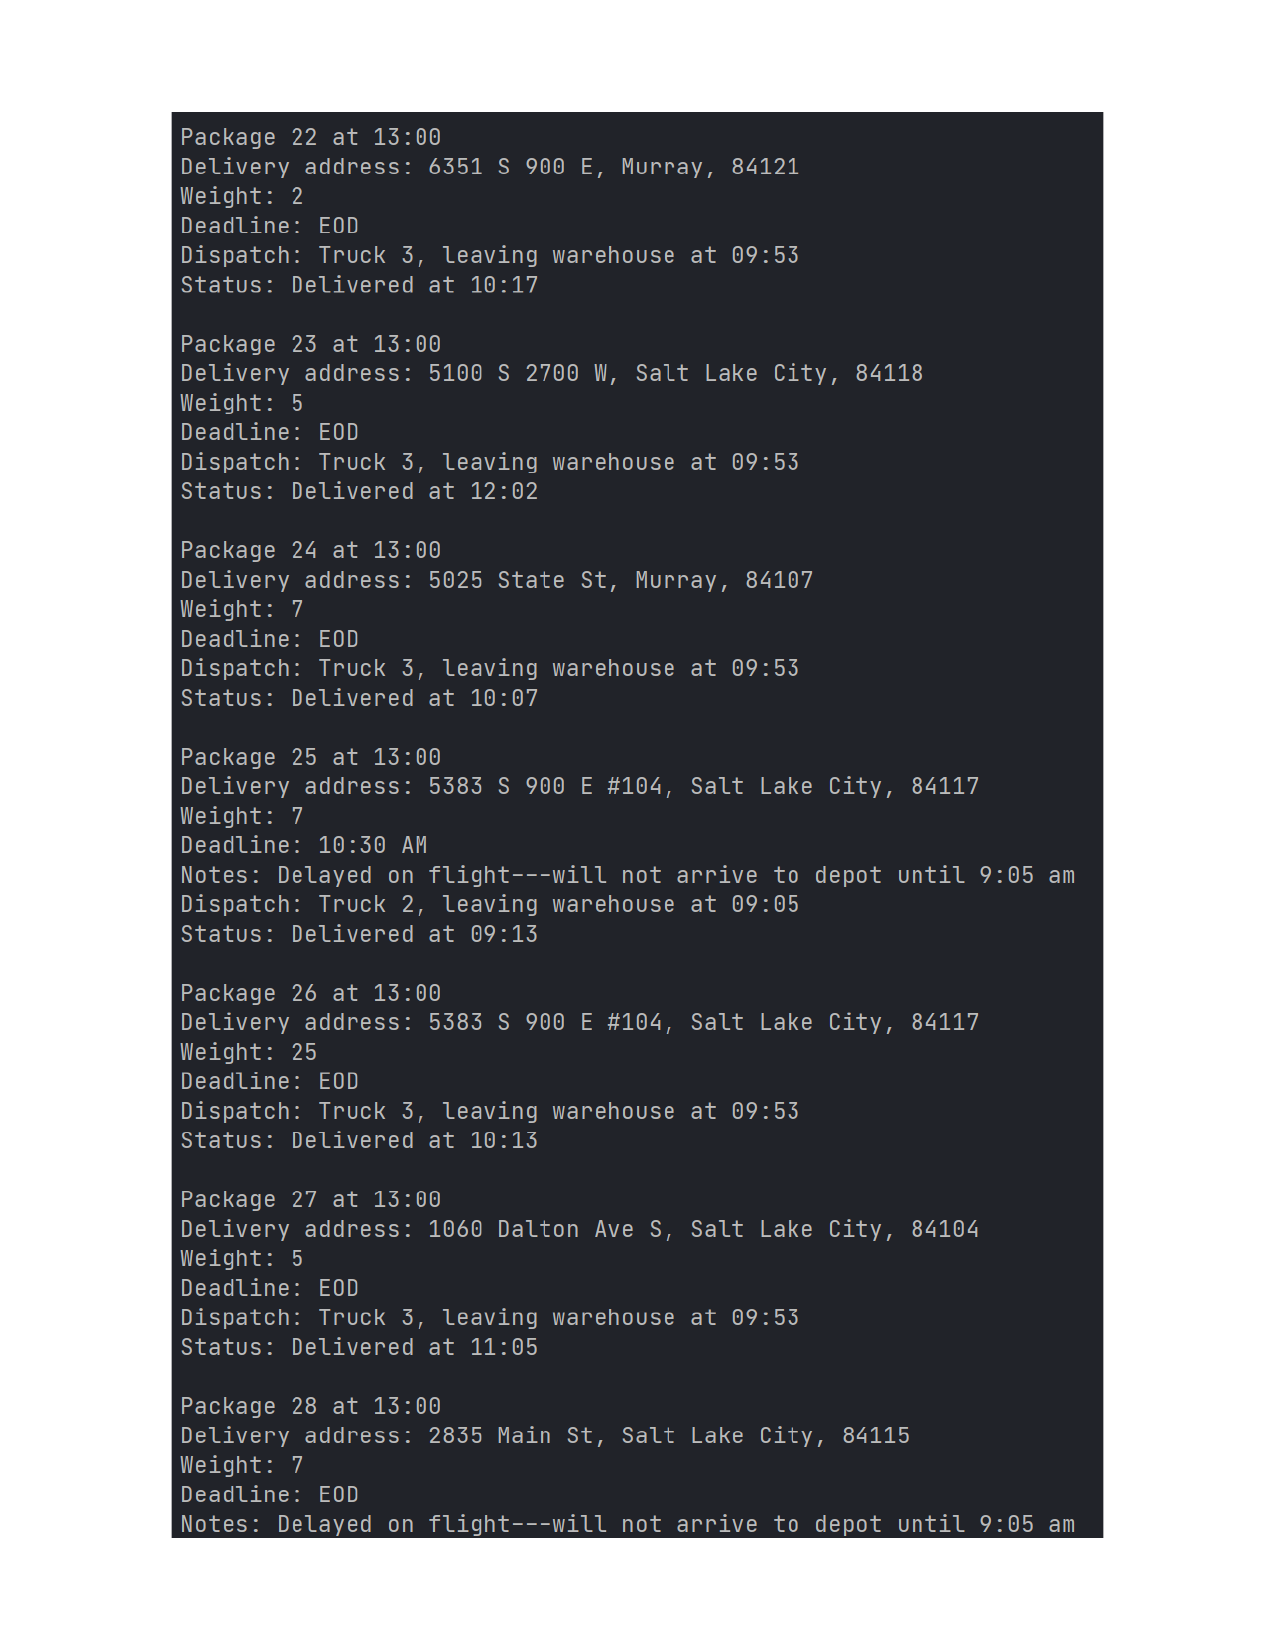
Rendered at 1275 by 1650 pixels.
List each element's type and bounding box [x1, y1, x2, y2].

picture [171, 112, 1104, 1538]
